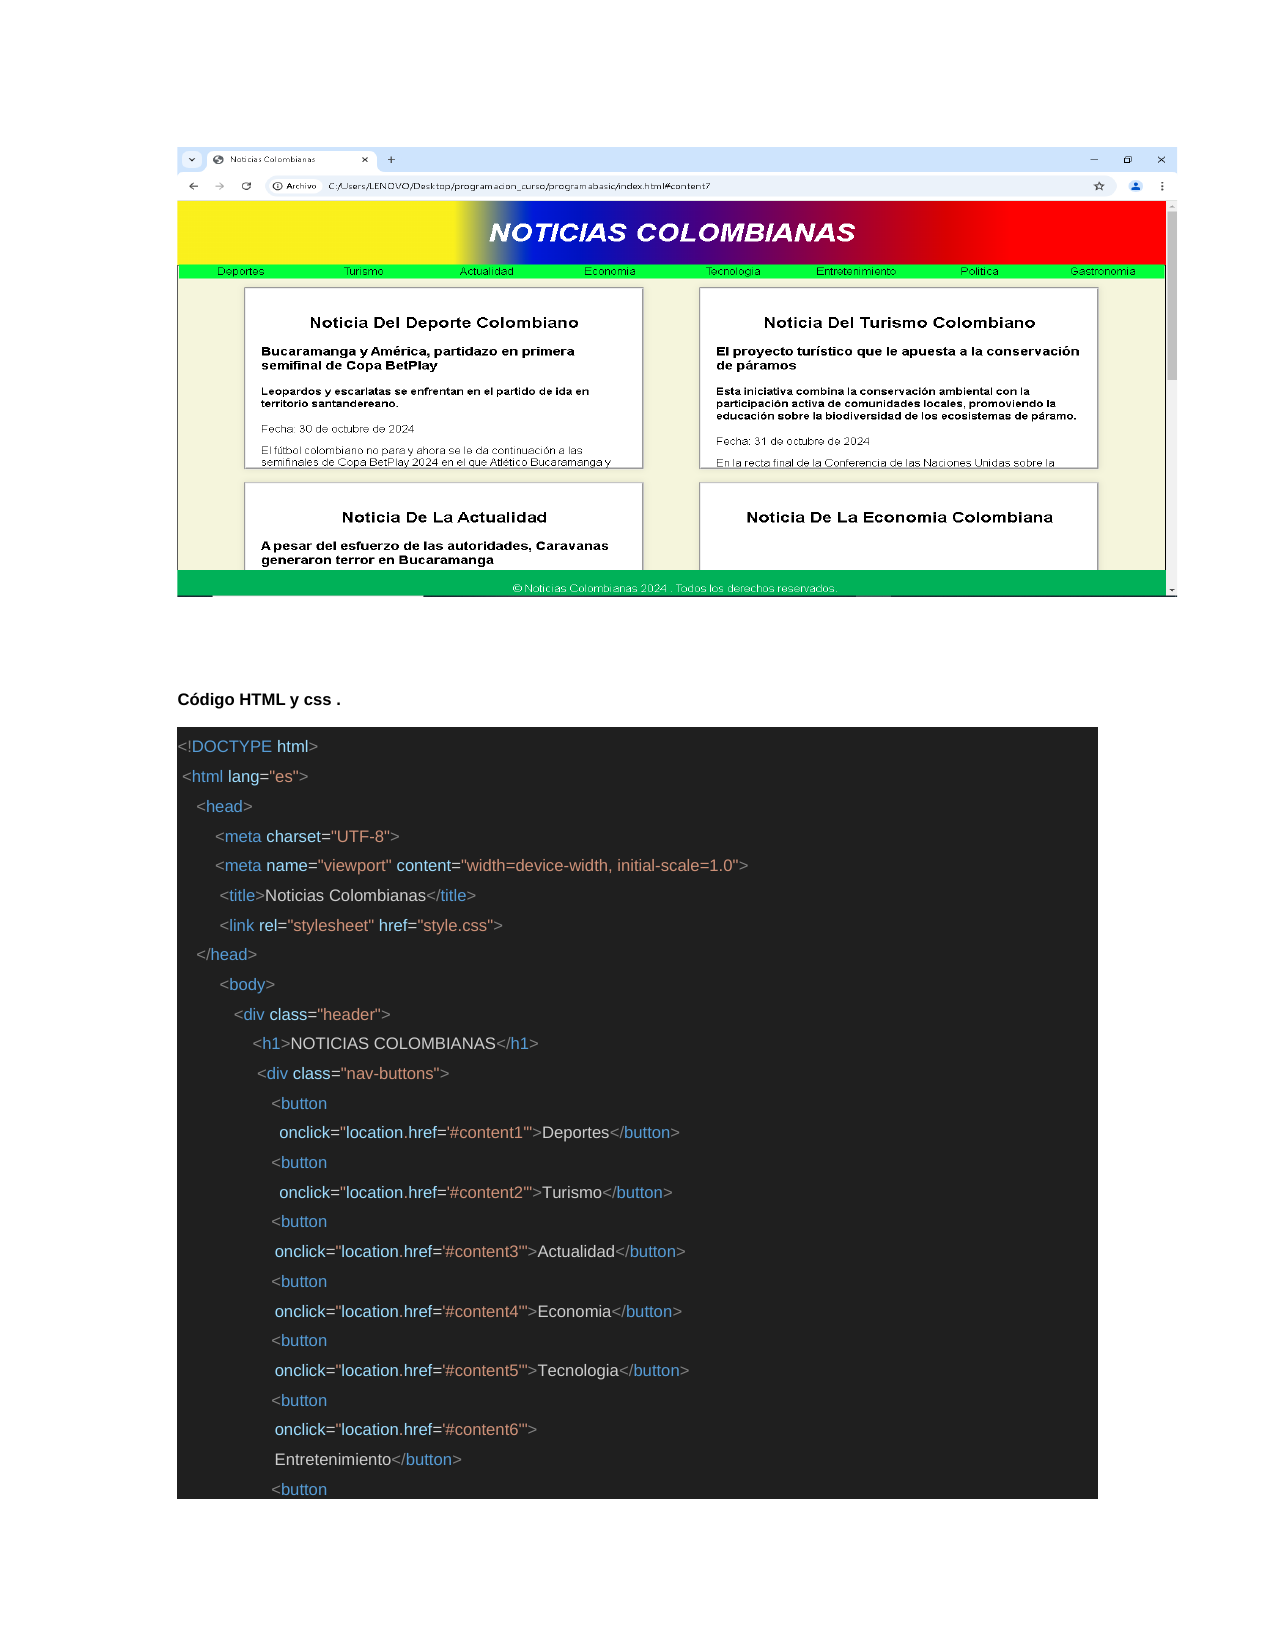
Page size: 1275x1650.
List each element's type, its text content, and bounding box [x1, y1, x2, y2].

text <head> [177, 786, 1098, 816]
text <title>Noticias Colombianas</title> [177, 875, 1098, 905]
text <h1>NOTICIAS COLOMBIANAS</h1> [177, 1024, 1098, 1053]
text <meta name="viewport" content="width=device-width, initial-scale=1.0"> [177, 846, 1098, 875]
text <!DOCTYPE html> [177, 727, 1098, 756]
text onclick="location.href='#content6'"> [177, 1409, 1098, 1439]
text onclick="location.href='#content1'">Deportes</button> [177, 1113, 1098, 1142]
text <link rel="stylesheet" href="style.css"> [177, 905, 1098, 934]
text <div class="header"> [177, 994, 1098, 1024]
text <button [177, 1380, 1098, 1409]
text onclick="location.href='#content3'">Actualidad</button> [177, 1231, 1098, 1261]
text onclick="location.href='#content5'">Tecnologia</button> [177, 1350, 1098, 1380]
text <button [177, 1469, 1098, 1499]
text Código HTML y css . [177, 689, 1098, 709]
text <html lang="es"> [177, 756, 1098, 786]
text <button [177, 1083, 1098, 1113]
text <body> [177, 964, 1098, 994]
text </head> [177, 934, 1098, 964]
text <button [177, 1142, 1098, 1172]
text onclick="location.href='#content2'">Turismo</button> [177, 1172, 1098, 1202]
text <meta charset="UTF-8"> [177, 816, 1098, 846]
text <div class="nav-buttons"> [177, 1053, 1098, 1083]
text <button [177, 1261, 1098, 1291]
picture [177, 147, 1178, 597]
text <button [177, 1321, 1098, 1350]
text onclick="location.href='#content4'">Economia</button> [177, 1291, 1098, 1321]
text <button [177, 1202, 1098, 1231]
text Entretenimiento</button> [177, 1439, 1098, 1469]
